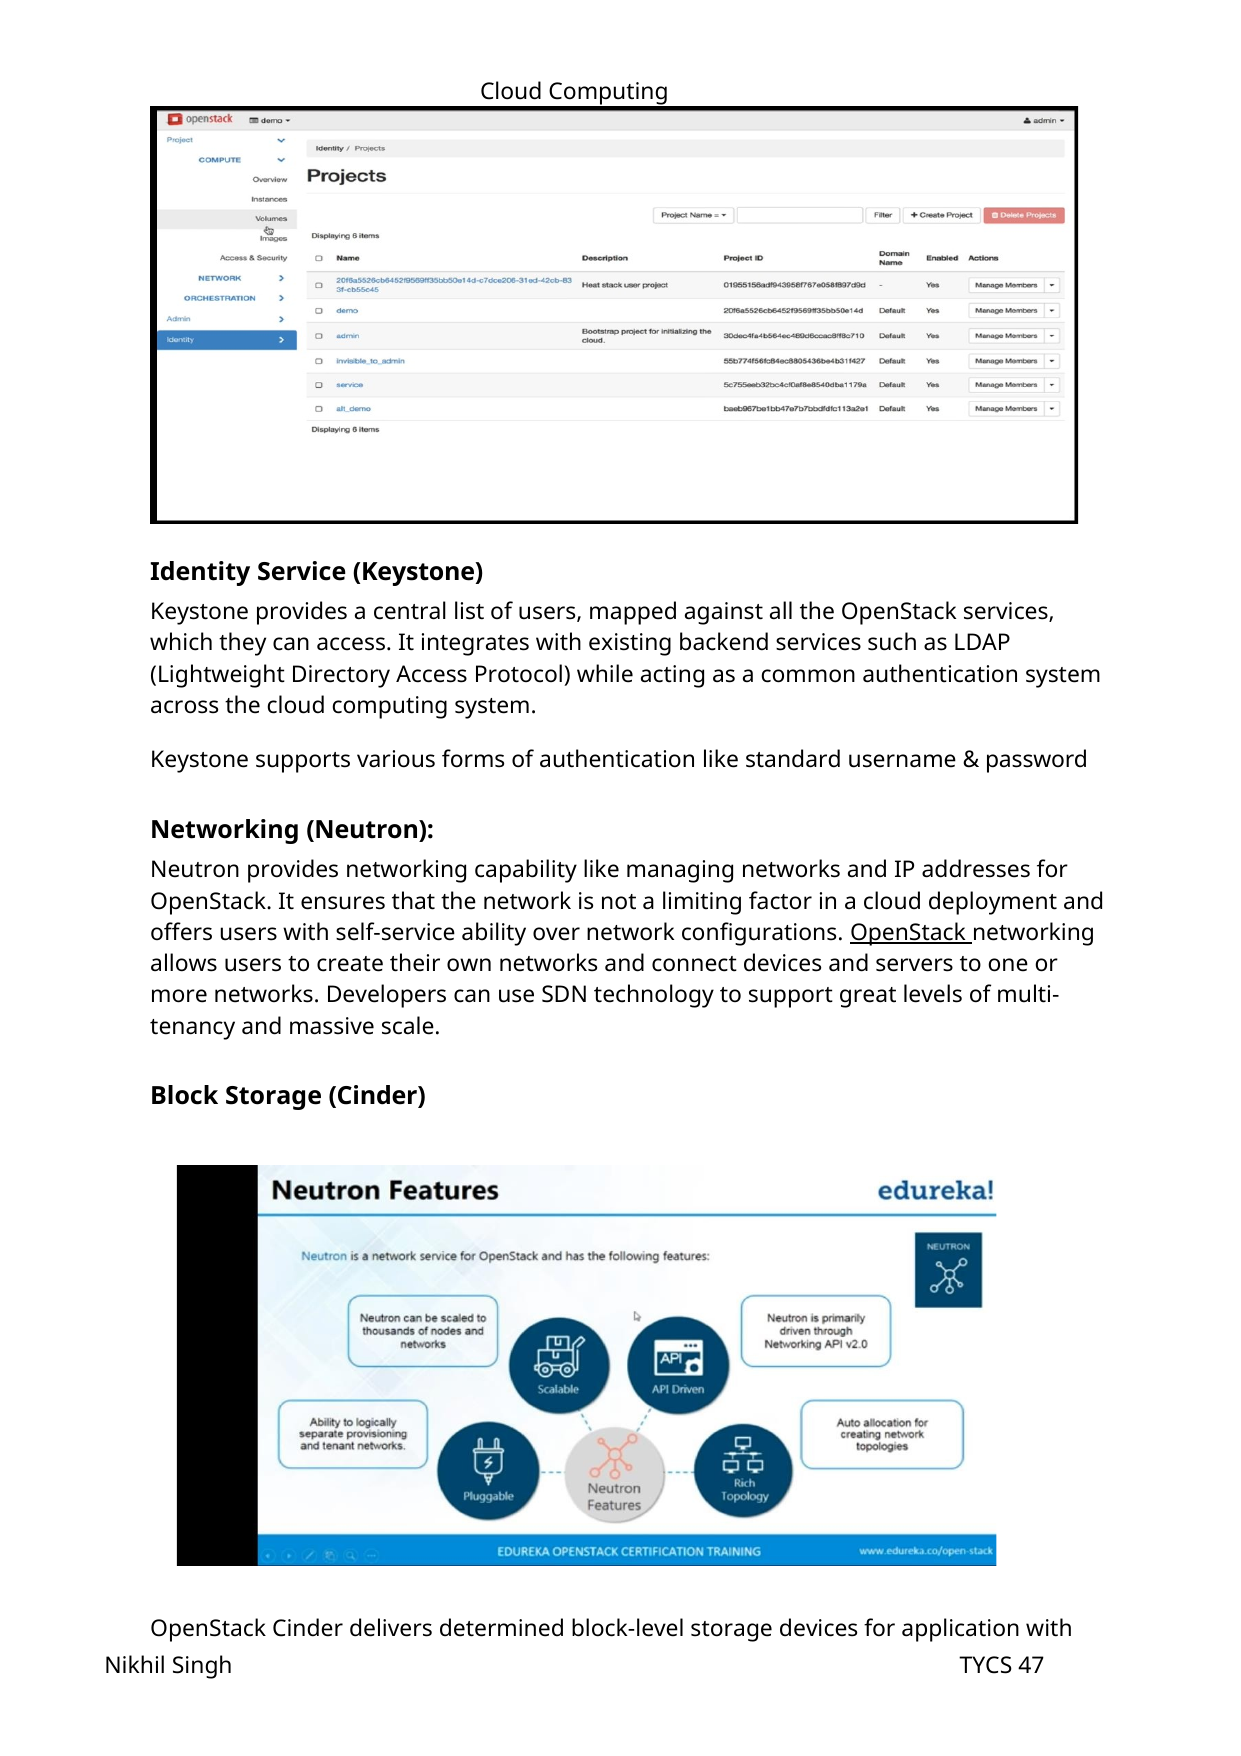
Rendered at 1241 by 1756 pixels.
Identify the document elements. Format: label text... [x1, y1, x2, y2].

text Neutron provides networking capability like managing networks and IP addresses for OpenStack. It ensures that the network is not a limiting factor in a cloud deployment and offers users with self-service ability over network configurations. OpenStack networking allows users to create their own networks and connect devices and servers to one or more networks. Developers can use SDN technology to support great levels of multi-tenancy and massive scale. [150, 853, 1114, 1041]
subtitle Block Storage (Cinder) [150, 1077, 1240, 1112]
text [150, 1612, 1114, 1643]
text Keystone provides a central list of users, mapped against all the OpenStack services, which they can access. It integrates with existing backend services such as LDAP (Lightweight Directory Access Protocol) while acting as a common authentication system across the cloud computing system. [150, 595, 1114, 720]
picture [150, 106, 1079, 524]
subtitle Networking (Neutron): [150, 812, 1240, 846]
picture [176, 1165, 997, 1566]
text Keystone supports various forms of authentication like standard username & password [150, 743, 1240, 775]
subtitle Identity Service (Keystone) [150, 553, 1240, 587]
